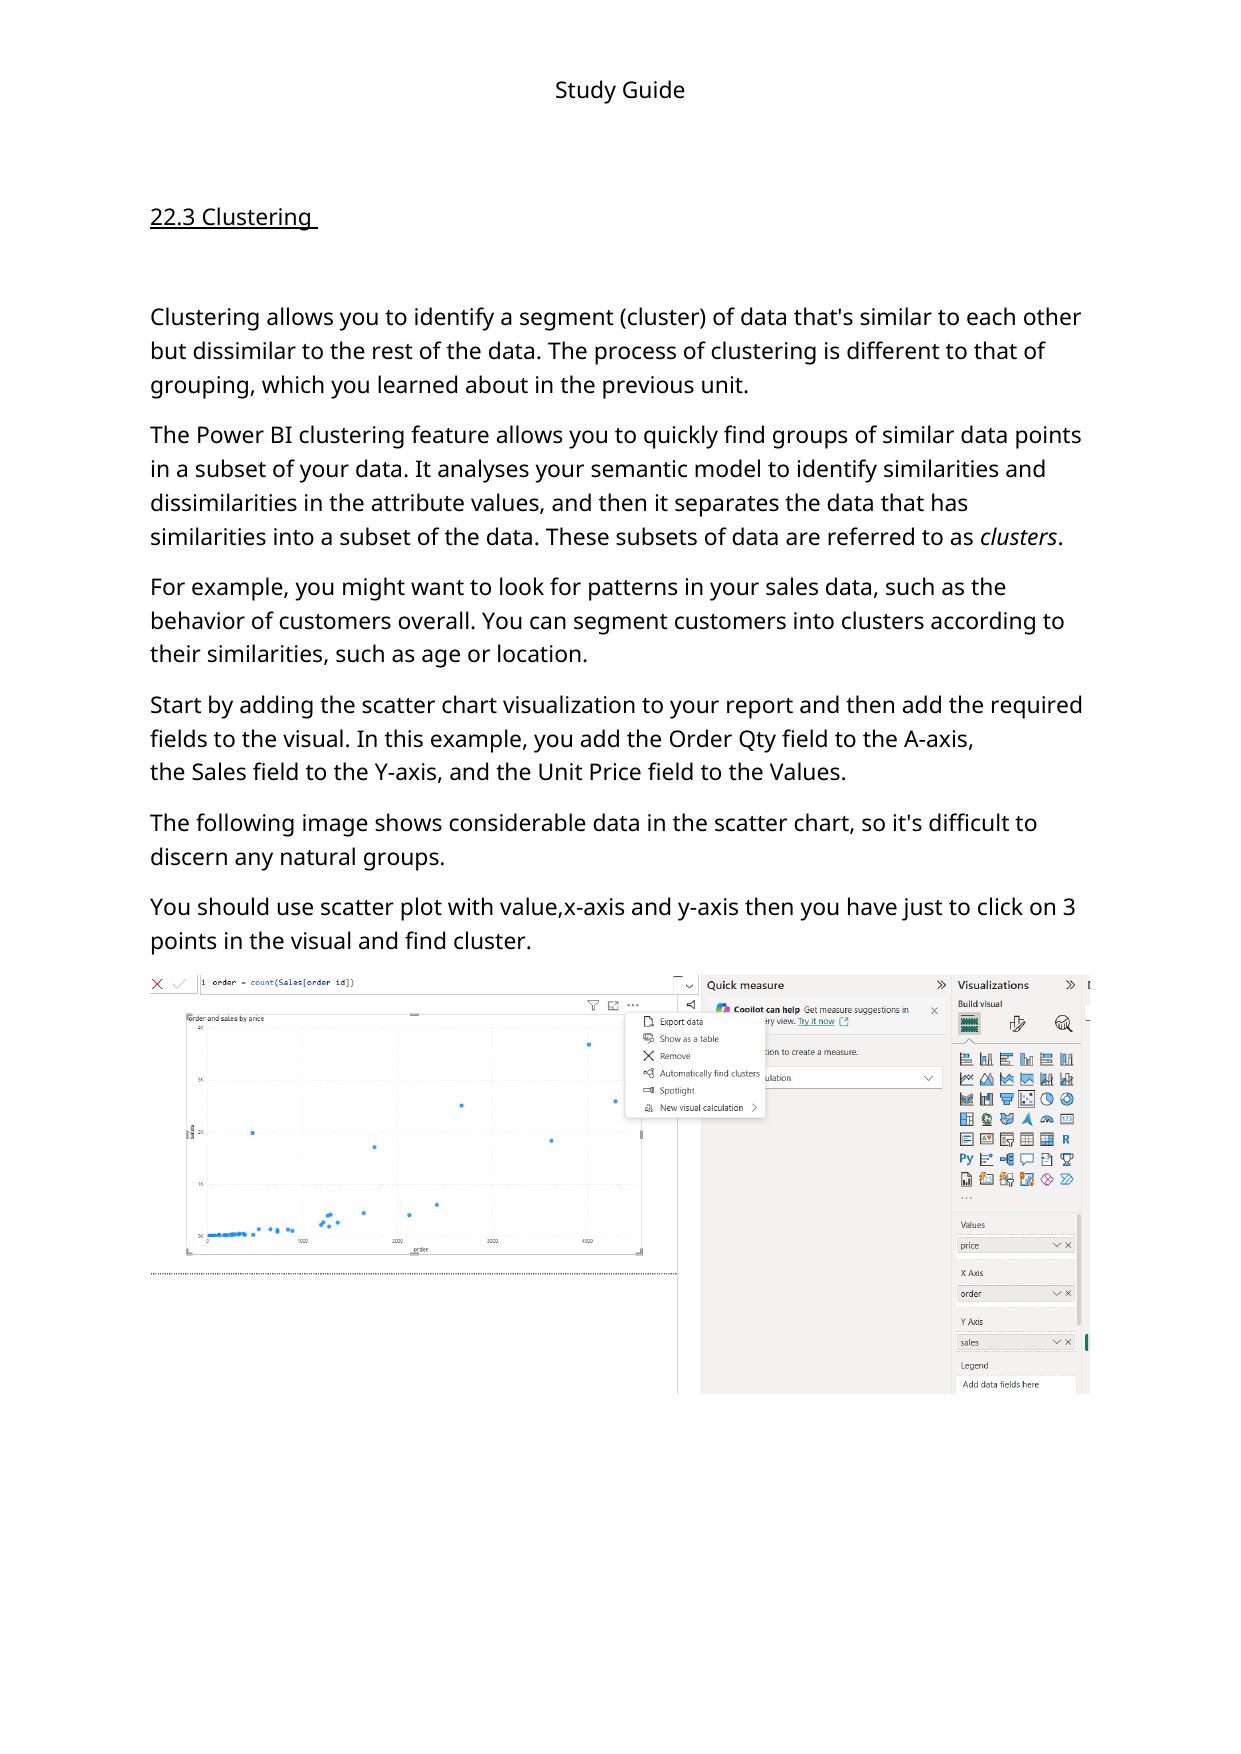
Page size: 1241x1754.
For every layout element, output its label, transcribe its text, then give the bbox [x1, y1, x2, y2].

text 22.3 Clustering [150, 200, 1090, 232]
text The Power BI clustering feature allows you to quickly find groups of similar data points in a subset of your data. It analyses your semantic model to identify similarities and dissimilarities in the attribute values, and then it separates the data that has similarities into a subset of the data. These subsets of data are referred to as clusters. [150, 419, 1090, 552]
text The following image shows considerable data in the scatter chart, so it's difficult to discern any natural groups. [150, 807, 1090, 872]
text For example, you might want to look for patterns in your sales data, such as the behavior of customers overall. You can segment customers into clusters according to their similarities, such as age or location. [150, 571, 1090, 669]
picture [150, 975, 1091, 1394]
text Clustering allows you to identify a segment (cluster) of data that's similar to each other but dissimilar to the rest of the data. The process of clustering is different to that of grouping, which you learned about in the previous unit. [150, 301, 1090, 400]
text Start by adding the scatter chart visualization to your report and then add the required fields to the visual. In this example, you add the Order Qty field to the A-axis, the Sales field to the Y-axis, and the Unit Price field to the Values. [150, 689, 1090, 787]
text You should use scatter plot with value,x-axis and y-axis then you have just to click on 3 points in the visual and find cluster. [150, 891, 1090, 956]
